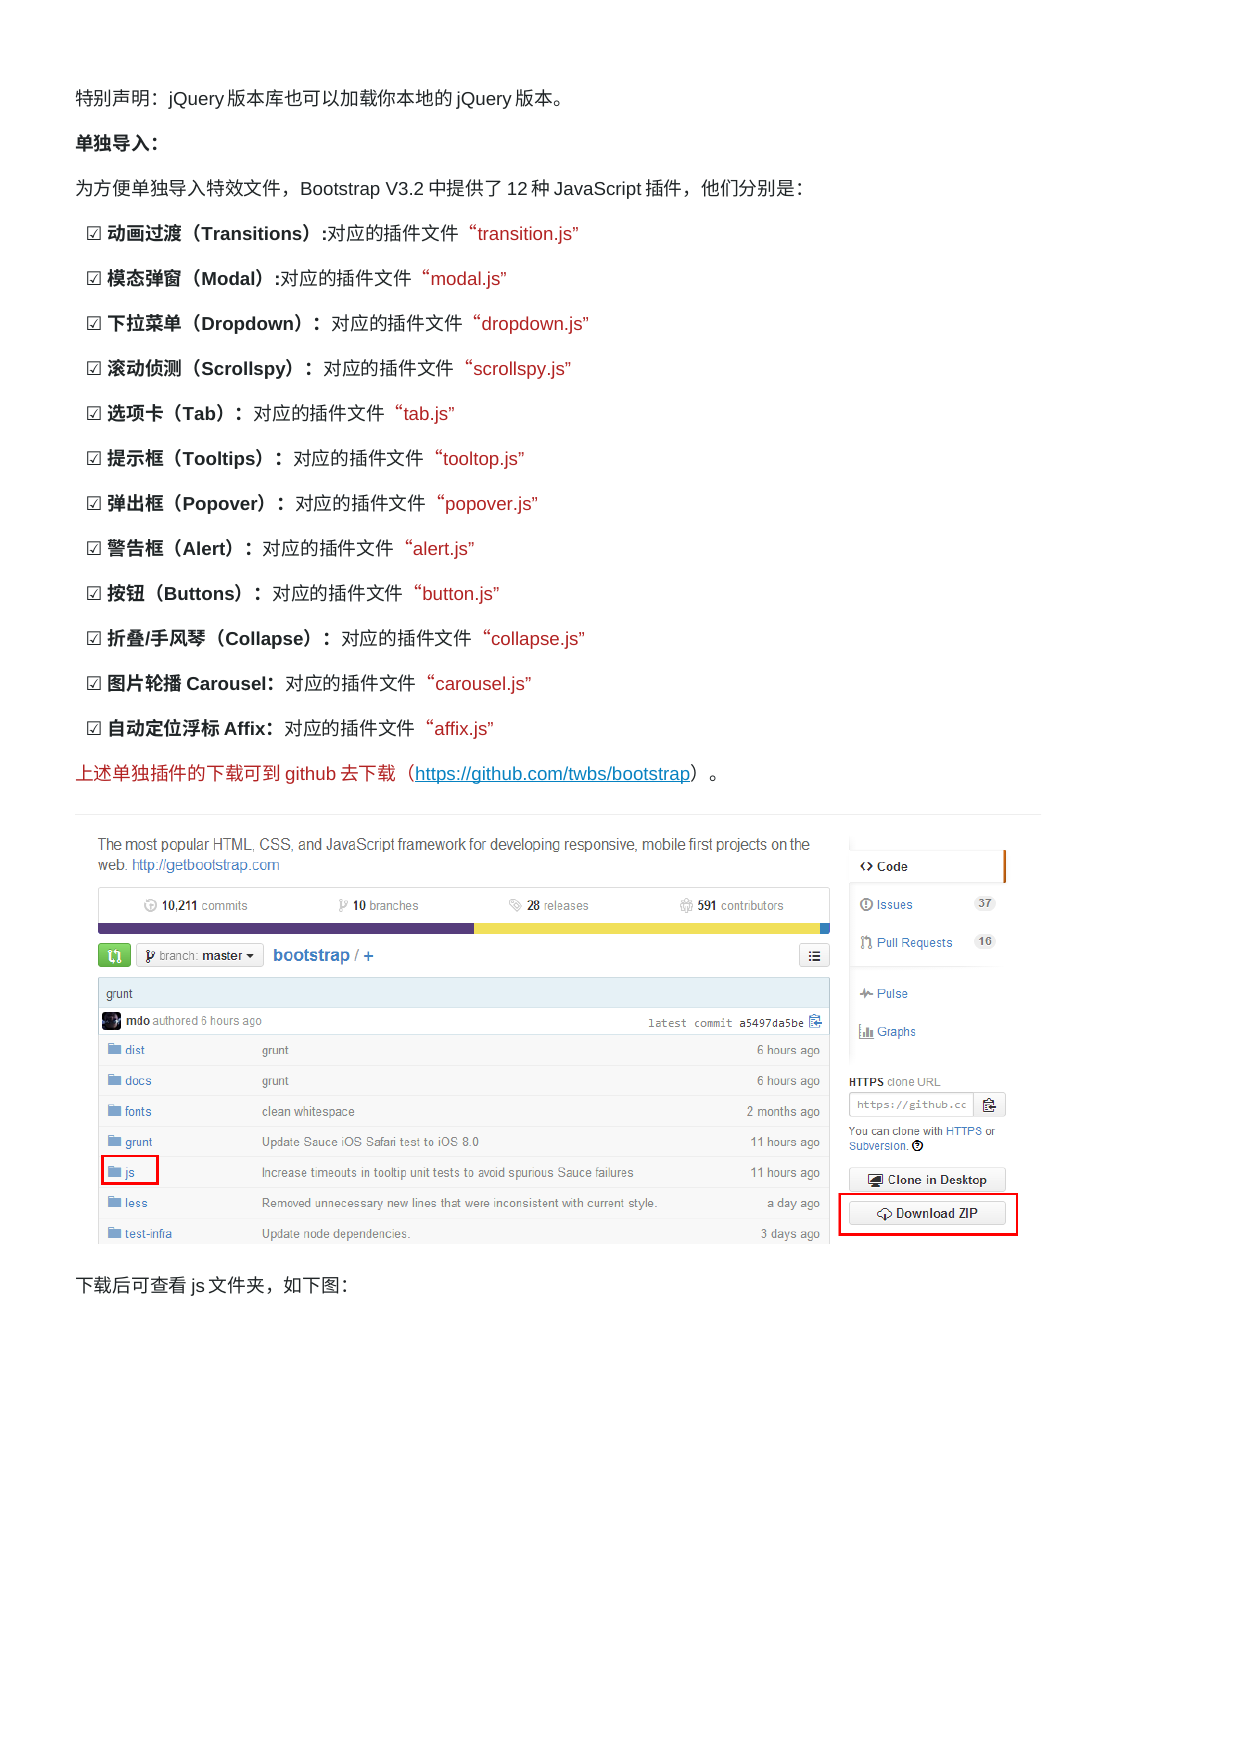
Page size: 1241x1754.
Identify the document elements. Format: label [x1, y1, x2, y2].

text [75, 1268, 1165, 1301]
picture [75, 812, 1042, 1244]
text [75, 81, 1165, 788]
